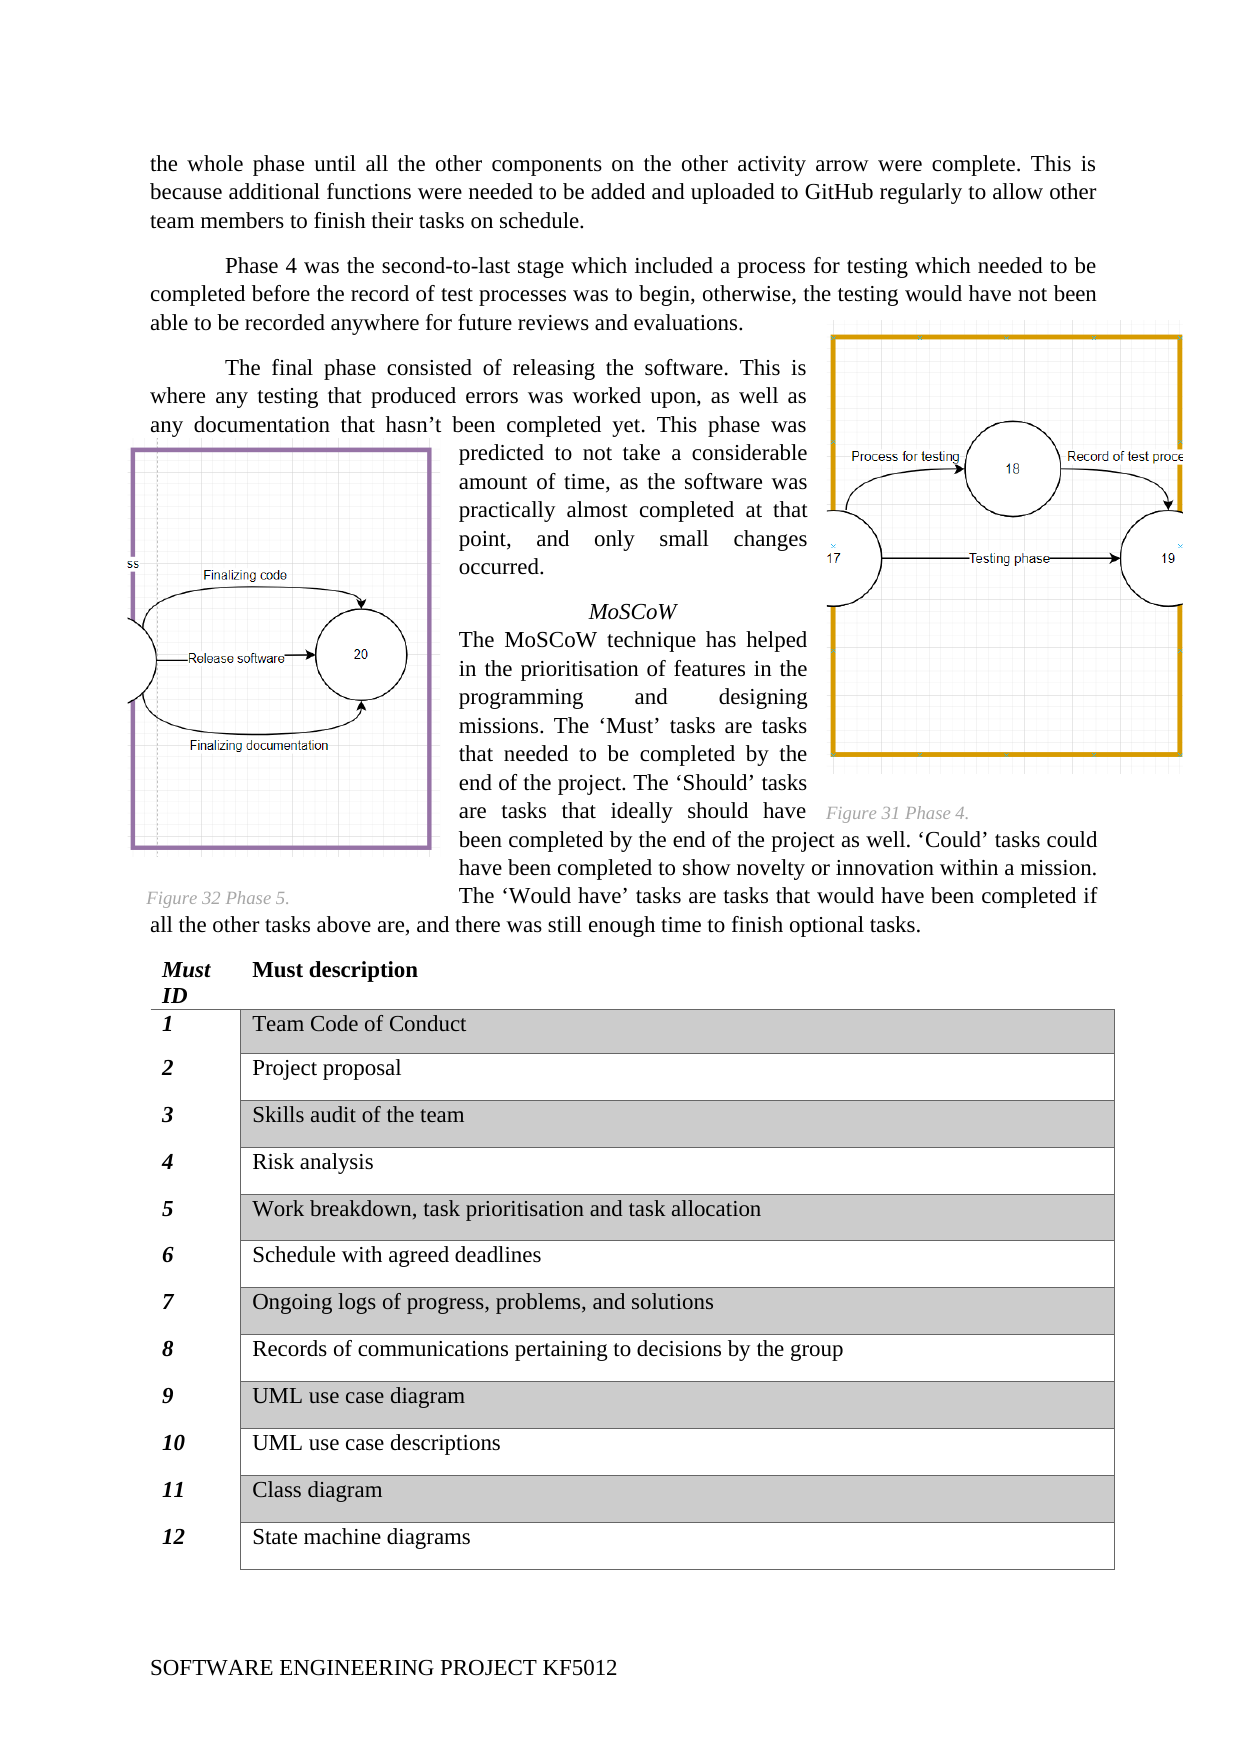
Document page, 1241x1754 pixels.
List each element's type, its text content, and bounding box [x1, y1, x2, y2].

table_cell Schedule with agreed deadlines [241, 1241, 1114, 1287]
table_cell UML use case diagram [241, 1382, 1114, 1428]
table_cell 11 [151, 1475, 240, 1522]
table_cell State machine diagrams [241, 1523, 1114, 1568]
table_cell Ongoing logs of progress, problems, and solutions [241, 1288, 1114, 1334]
table_cell Work breakdown, task prioritisation and task allocation [241, 1195, 1114, 1240]
table_cell Project proposal [241, 1054, 1114, 1100]
table_cell 1 [151, 1010, 240, 1053]
table_cell 4 [151, 1147, 240, 1193]
picture [127, 438, 440, 857]
table_cell 6 [151, 1240, 240, 1287]
table_cell 2 [151, 1053, 240, 1100]
table_cell 8 [151, 1334, 240, 1381]
picture [826, 320, 1183, 774]
table_header Must ID [151, 956, 241, 1009]
table_cell 5 [151, 1194, 240, 1240]
text The MoSCoW technique has helped in the prioritisation of features in the programming and designing missions. The ‘Must’ tasks are tasks that needed to be completed by the end of the project. The ‘Should’ tasks are tasks that ideally should have been completed by the end of the project as well. ‘Could’ tasks could have been completed to show novelty or innovation within a mission. The ‘Would have’ tasks are tasks that would have been completed if all the other tasks above are, and there was still enough time to finish optional tasks. [150, 627, 1098, 937]
text Phase 4 was the second-to-last stage which included a process for testing which needed to be completed before the record of test processes was to begin, otherwise, the testing would have not been able to be recorded anywhere for future reviews and evaluations. [150, 252, 1098, 335]
table_cell 12 [151, 1522, 240, 1568]
table_cell Team Code of Conduct [241, 1010, 1114, 1053]
table_cell Skills audit of the team [241, 1101, 1114, 1147]
table_cell 9 [151, 1381, 240, 1428]
table_header Must description [241, 956, 1114, 1009]
table_cell 3 [151, 1100, 240, 1147]
text The final phase consisted of releasing the software. This is where any testing that produced errors was worked upon, as well as any documentation that hasn’t been completed yet. This phase was predicted to not take a considerable amount of time, as the software was practically almost completed at that point, and only small changes occurred. [150, 354, 826, 579]
table_cell 7 [151, 1287, 240, 1334]
table_cell Class diagram [241, 1476, 1114, 1522]
subtitle MoSCoW [440, 598, 826, 624]
table_cell Records of communications pertaining to decisions by the group [241, 1335, 1114, 1381]
table_cell Risk analysis [241, 1148, 1114, 1193]
table_cell UML use case descriptions [241, 1429, 1114, 1475]
table_cell 10 [151, 1428, 240, 1475]
